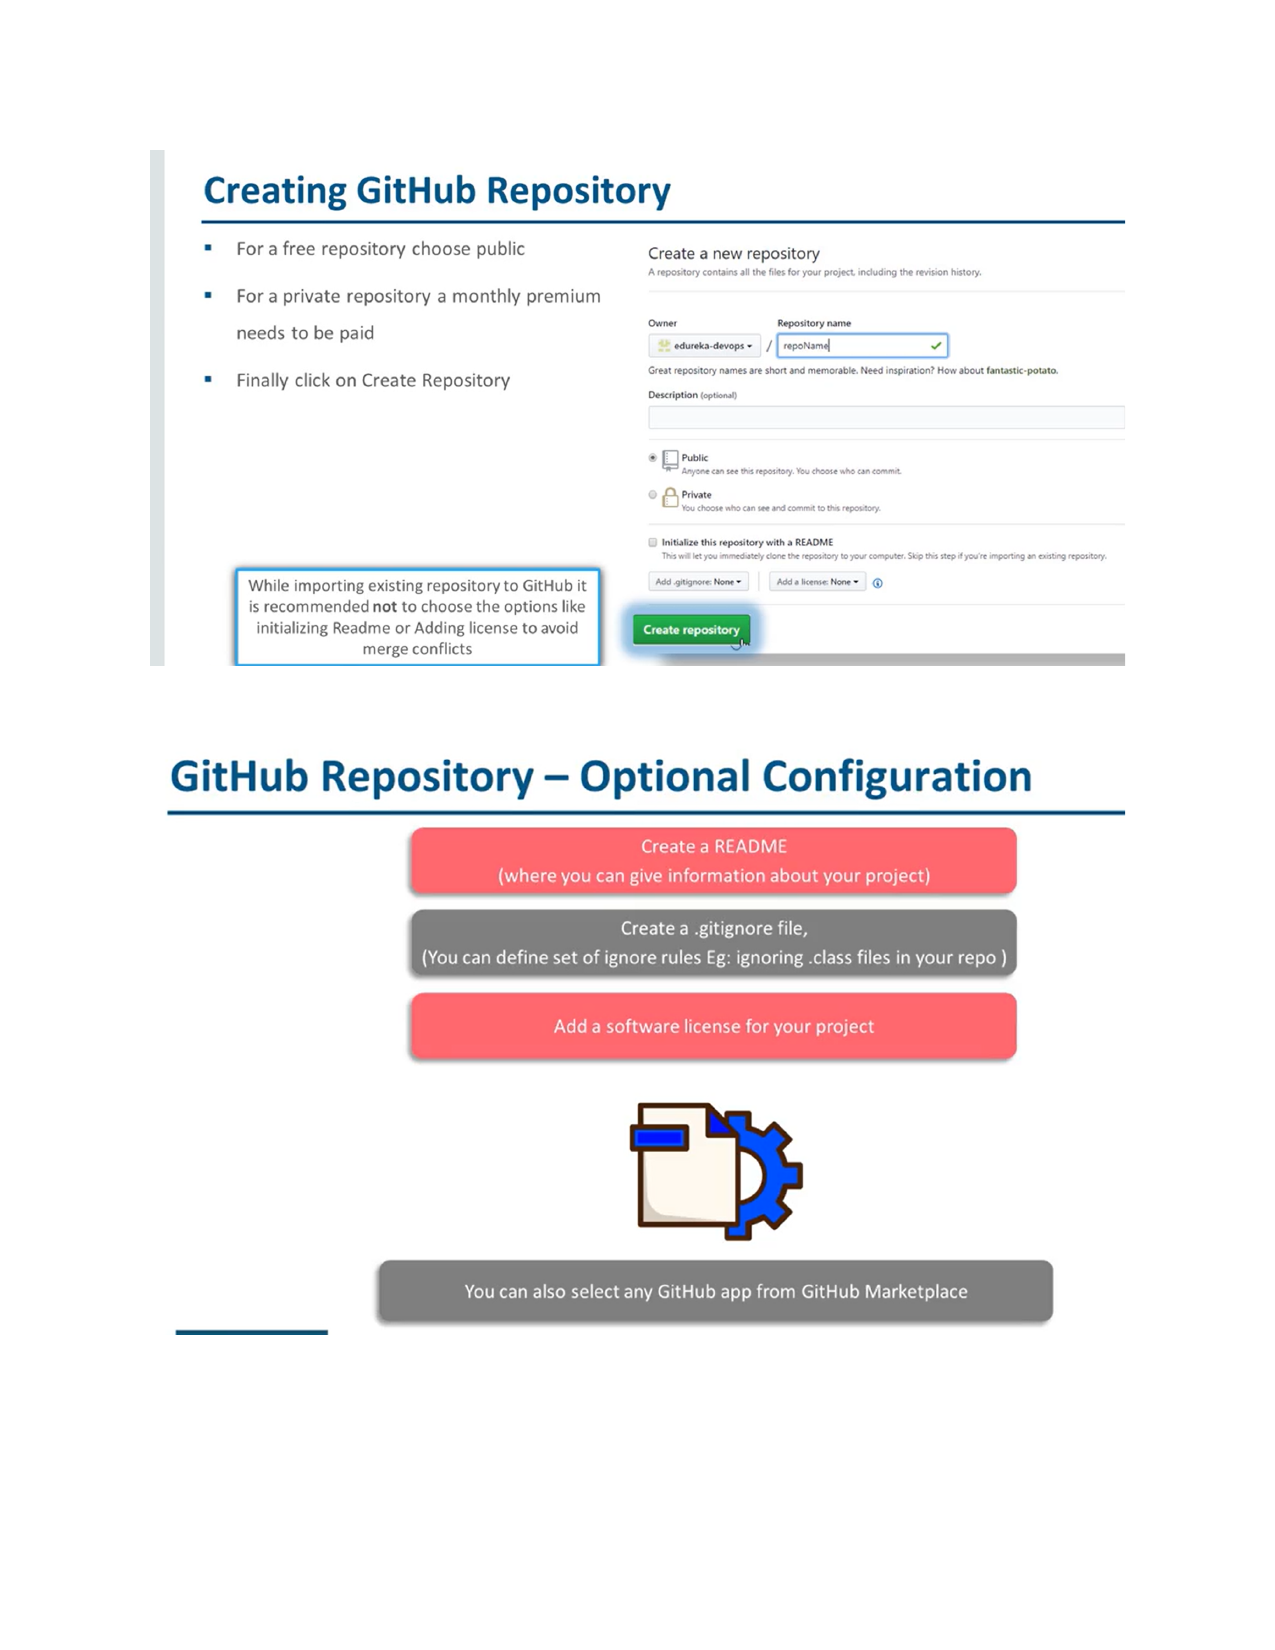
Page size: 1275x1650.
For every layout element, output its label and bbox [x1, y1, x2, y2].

picture [150, 150, 1125, 666]
picture [150, 731, 1125, 1335]
